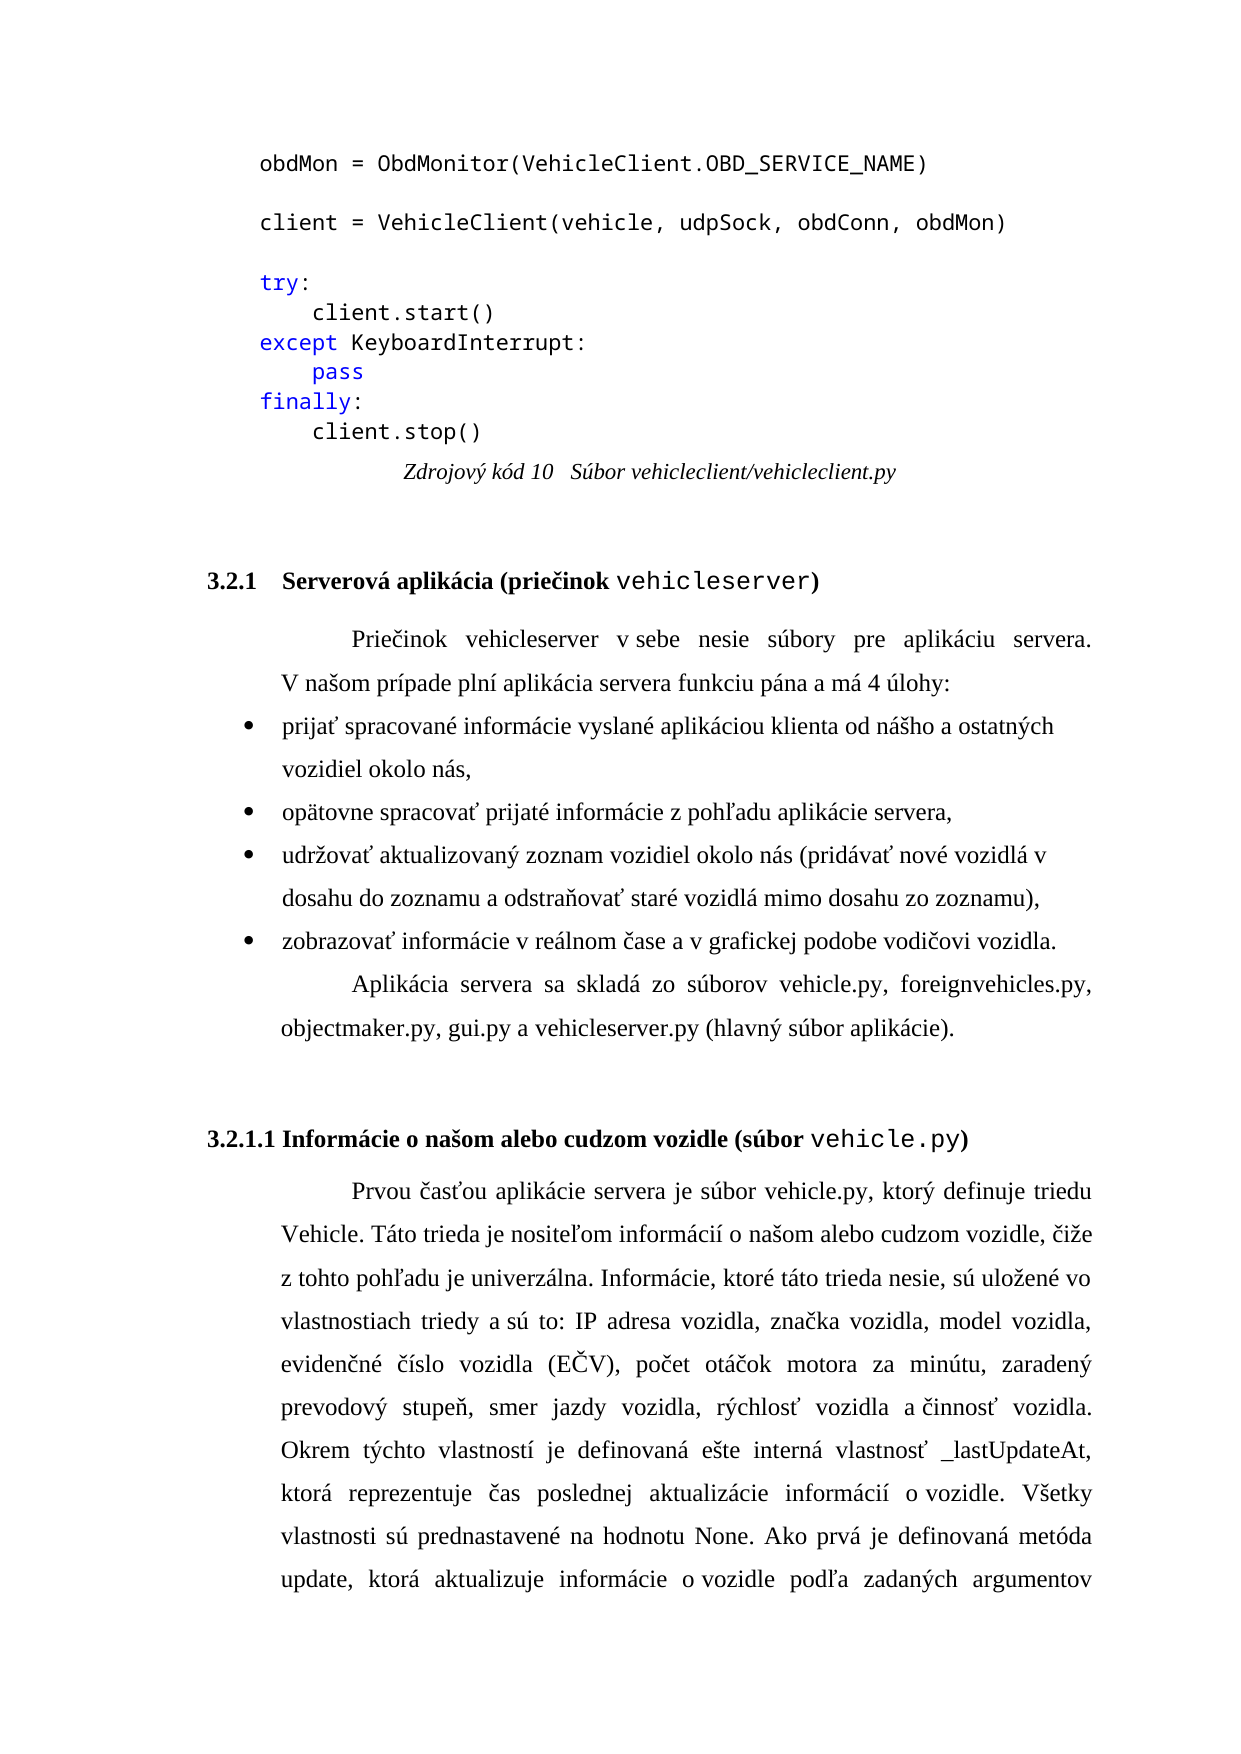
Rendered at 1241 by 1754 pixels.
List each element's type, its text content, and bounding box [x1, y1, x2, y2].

text client.stop() [207, 416, 1092, 446]
list zobrazovať informácie v reálnom čase a v grafickej podobe vodičovi vozidla. [244, 926, 1092, 955]
text obdMon = ObdMonitor(VehicleClient.OBD_SERVICE_NAME) [207, 148, 1092, 177]
list prijať spracované informácie vyslané aplikáciou klienta od nášho a ostatných vozidiel okolo nás, [244, 711, 1092, 783]
text Priečinok vehicleserver v sebe nesie súbory pre aplikáciu servera. V našom prípade plní aplikácia servera funkciu pána a má 4 úlohy: [281, 624, 1092, 696]
text try: [207, 267, 1092, 297]
text client = VehicleClient(vehicle, udpSock, obdConn, obdMon) [207, 207, 1092, 237]
list udržovať aktualizovaný zoznam vozidiel okolo nás (pridávať nové vozidlá v dosahu do zoznamu a odstraňovať staré vozidlá mimo dosahu zo zoznamu), [244, 840, 1092, 912]
text client.start() [207, 297, 1092, 326]
subtitle 3.2.1.1 Informácie o našom alebo cudzom vozidle (súbor vehicle.py) [207, 1124, 1092, 1155]
text Aplikácia servera sa skladá zo súborov vehicle.py, foreignvehicles.py, objectmaker.py, gui.py a vehicleserver.py (hlavný súbor aplikácie). [281, 969, 1092, 1041]
text Zdrojový kód Súbor vehicleclient/vehicleclient.py [207, 458, 1092, 484]
text pass [207, 356, 1092, 386]
text except KeyboardInterrupt: [207, 326, 1092, 356]
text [281, 1176, 1092, 1593]
list opätovne spracovať prijaté informácie z pohľadu aplikácie servera, [244, 797, 1092, 826]
text finally: [207, 386, 1092, 416]
subtitle 3.2.1 Serverová aplikácia (priečinok vehicleserver) [207, 566, 1092, 597]
